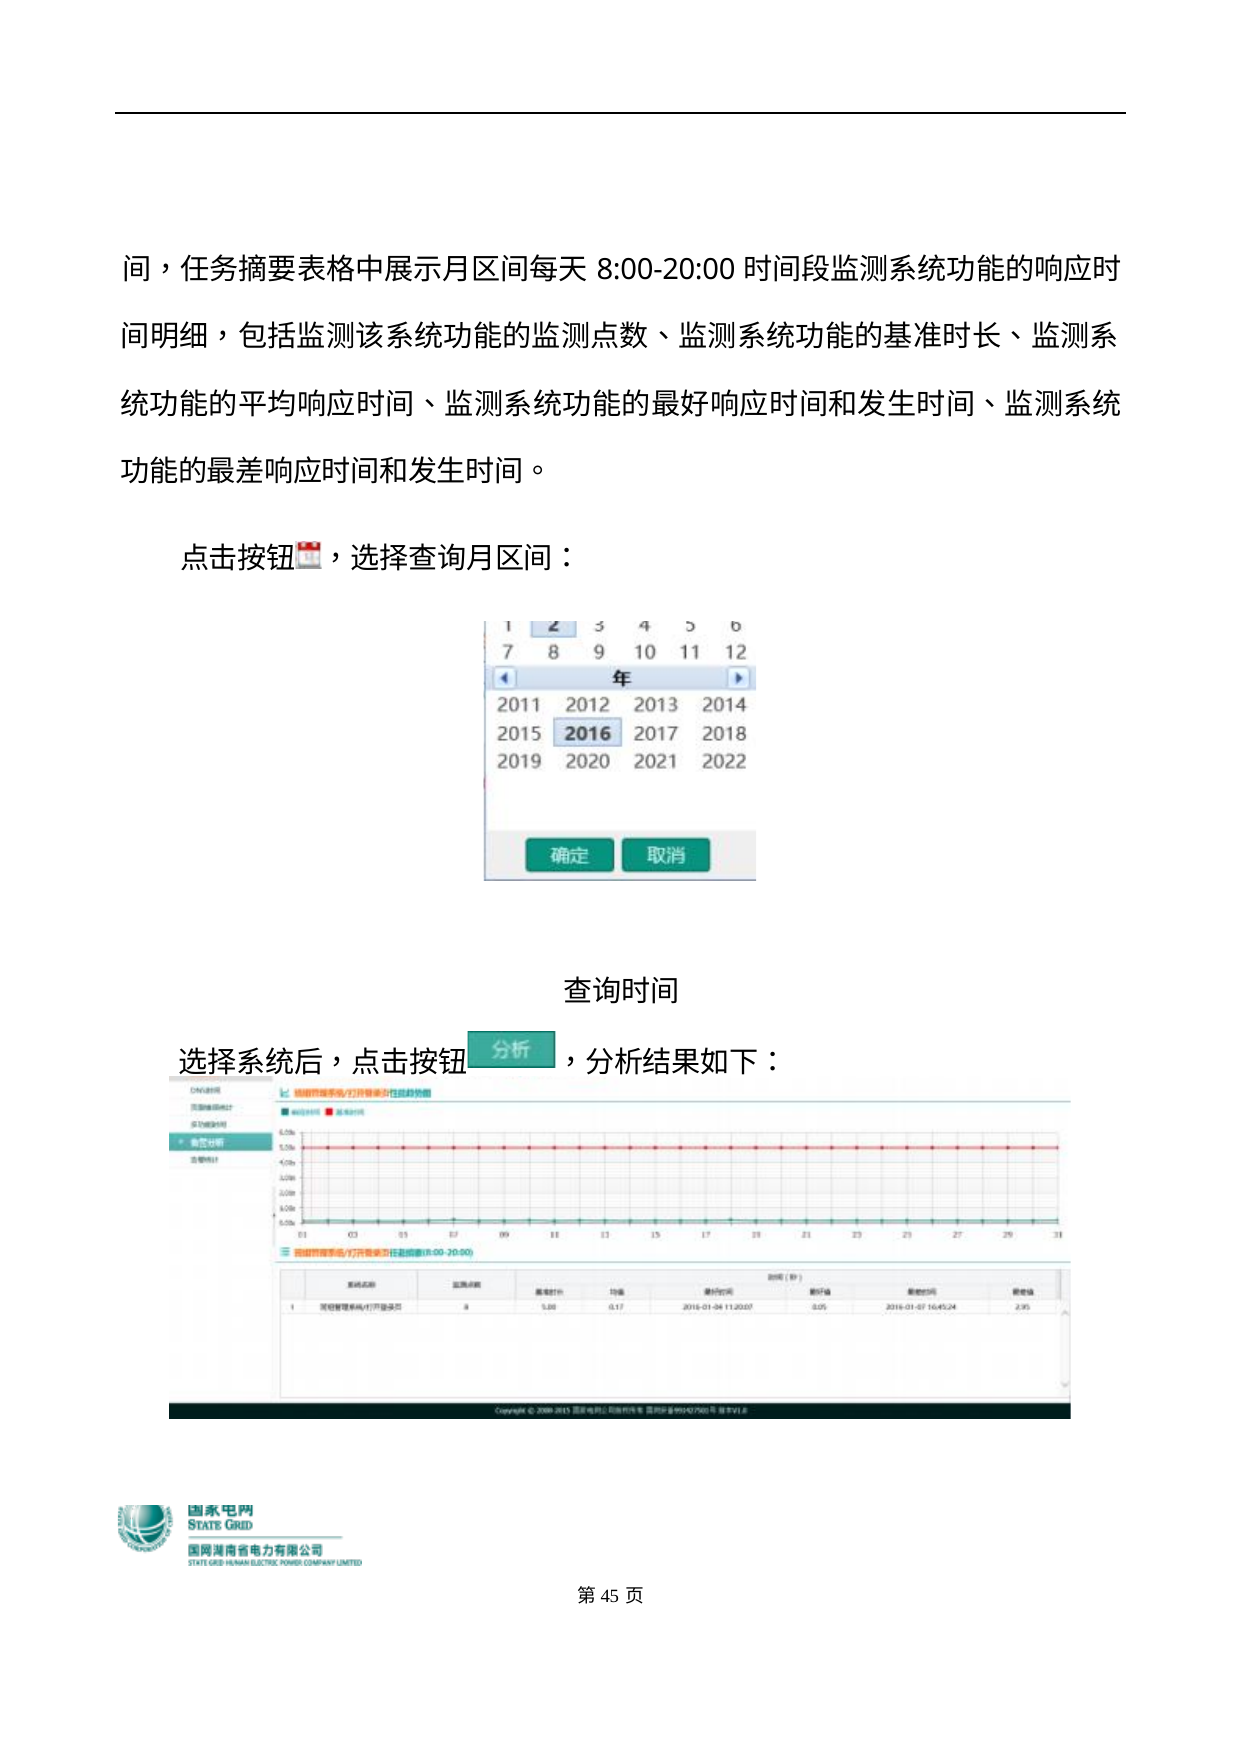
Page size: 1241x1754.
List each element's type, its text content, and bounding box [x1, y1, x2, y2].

picture [467, 1031, 557, 1068]
text 间，任务摘要表格中展示月区间每天 8:00-20:00 时间段监测系统功能的响应时间明细，包括监测该系统功能的监测点数、监测系统功能的基准时长、监测系统功能的平均响应时间、监测系统功能的最好响应时间和发生时间、监测系统功能的最差响应时间和发生时间。 [120, 248, 1122, 490]
text 查询时间 [564, 973, 1130, 1009]
text 点击按钮，选择查询月区间： [180, 539, 1130, 576]
picture [117, 1505, 362, 1566]
text 选择系统后，点击按钮，分析结果如下： [178, 1032, 1130, 1077]
picture [295, 541, 322, 569]
picture [483, 621, 757, 881]
picture [169, 1076, 1071, 1419]
